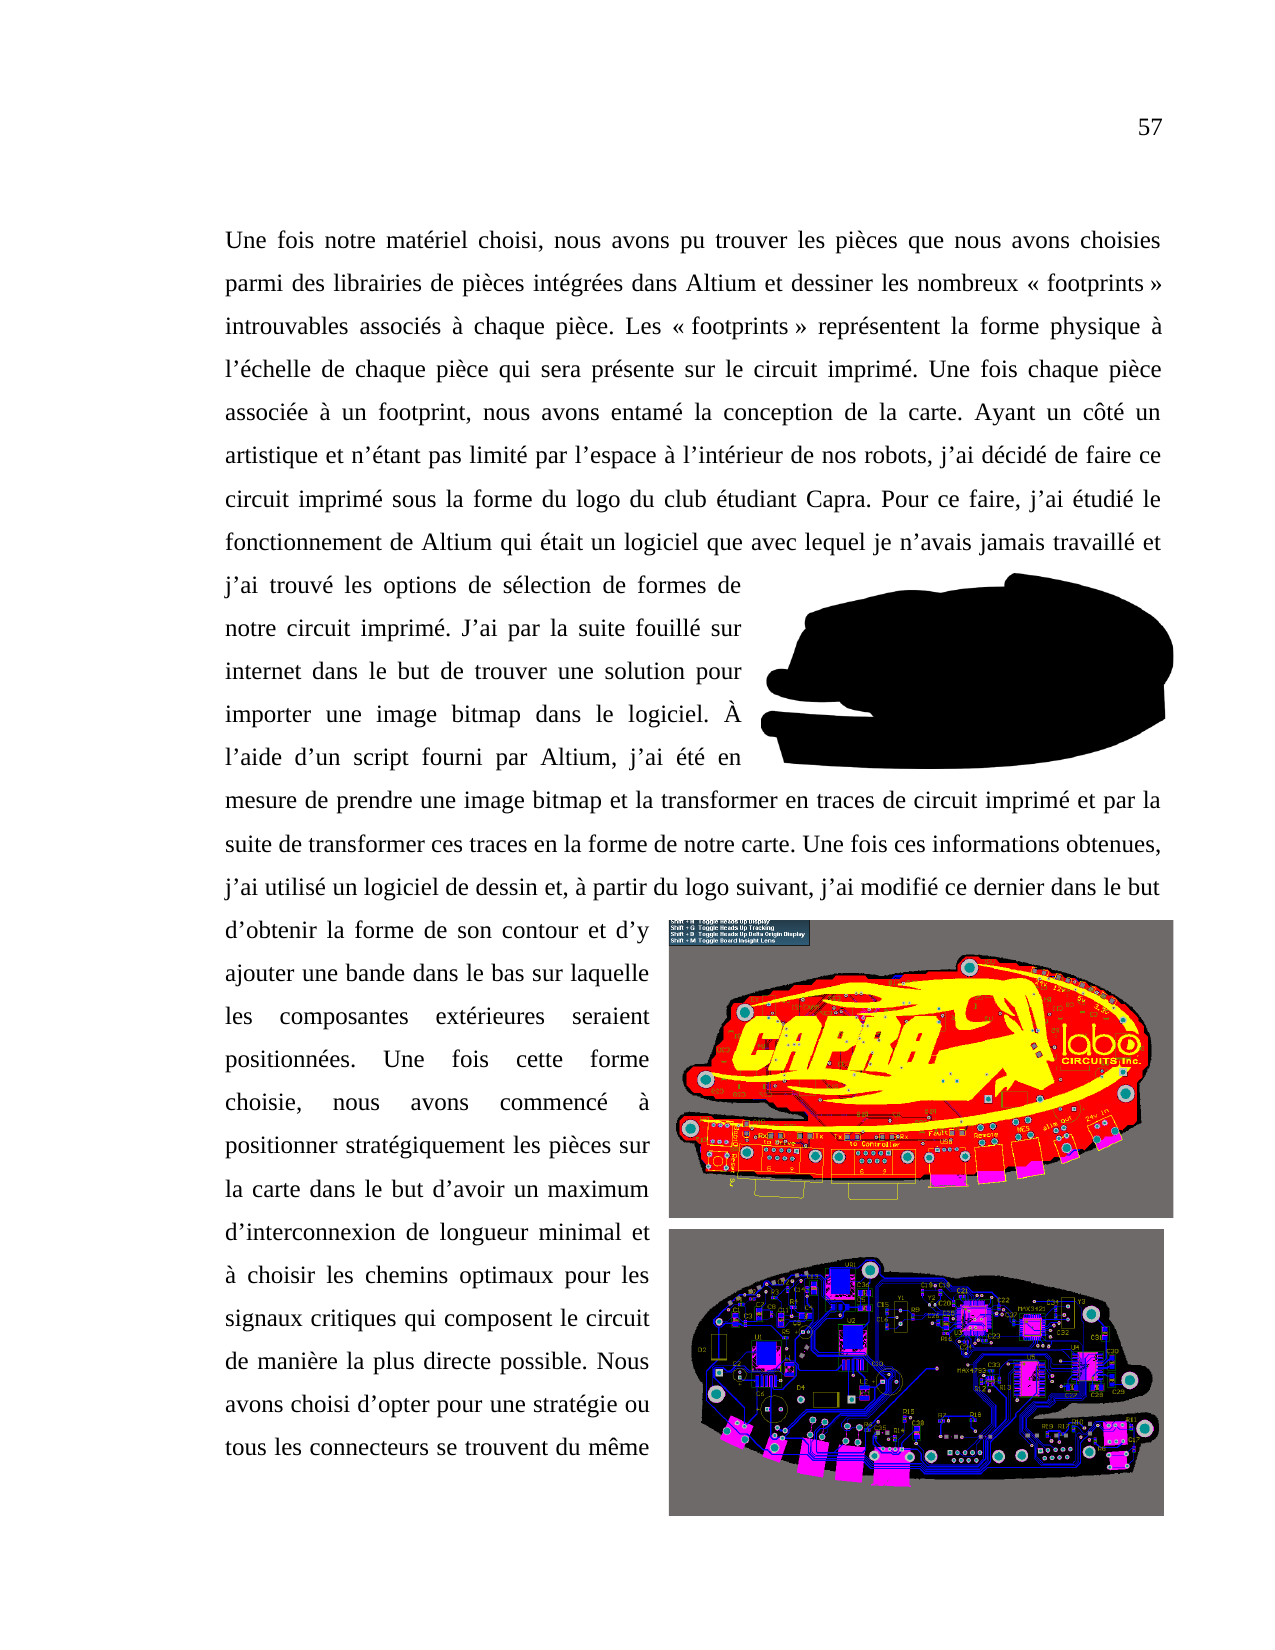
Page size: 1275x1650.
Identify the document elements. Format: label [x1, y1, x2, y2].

picture [668, 920, 1174, 1218]
text [225, 225, 1162, 1461]
picture [761, 573, 1174, 769]
picture [668, 1229, 1164, 1516]
